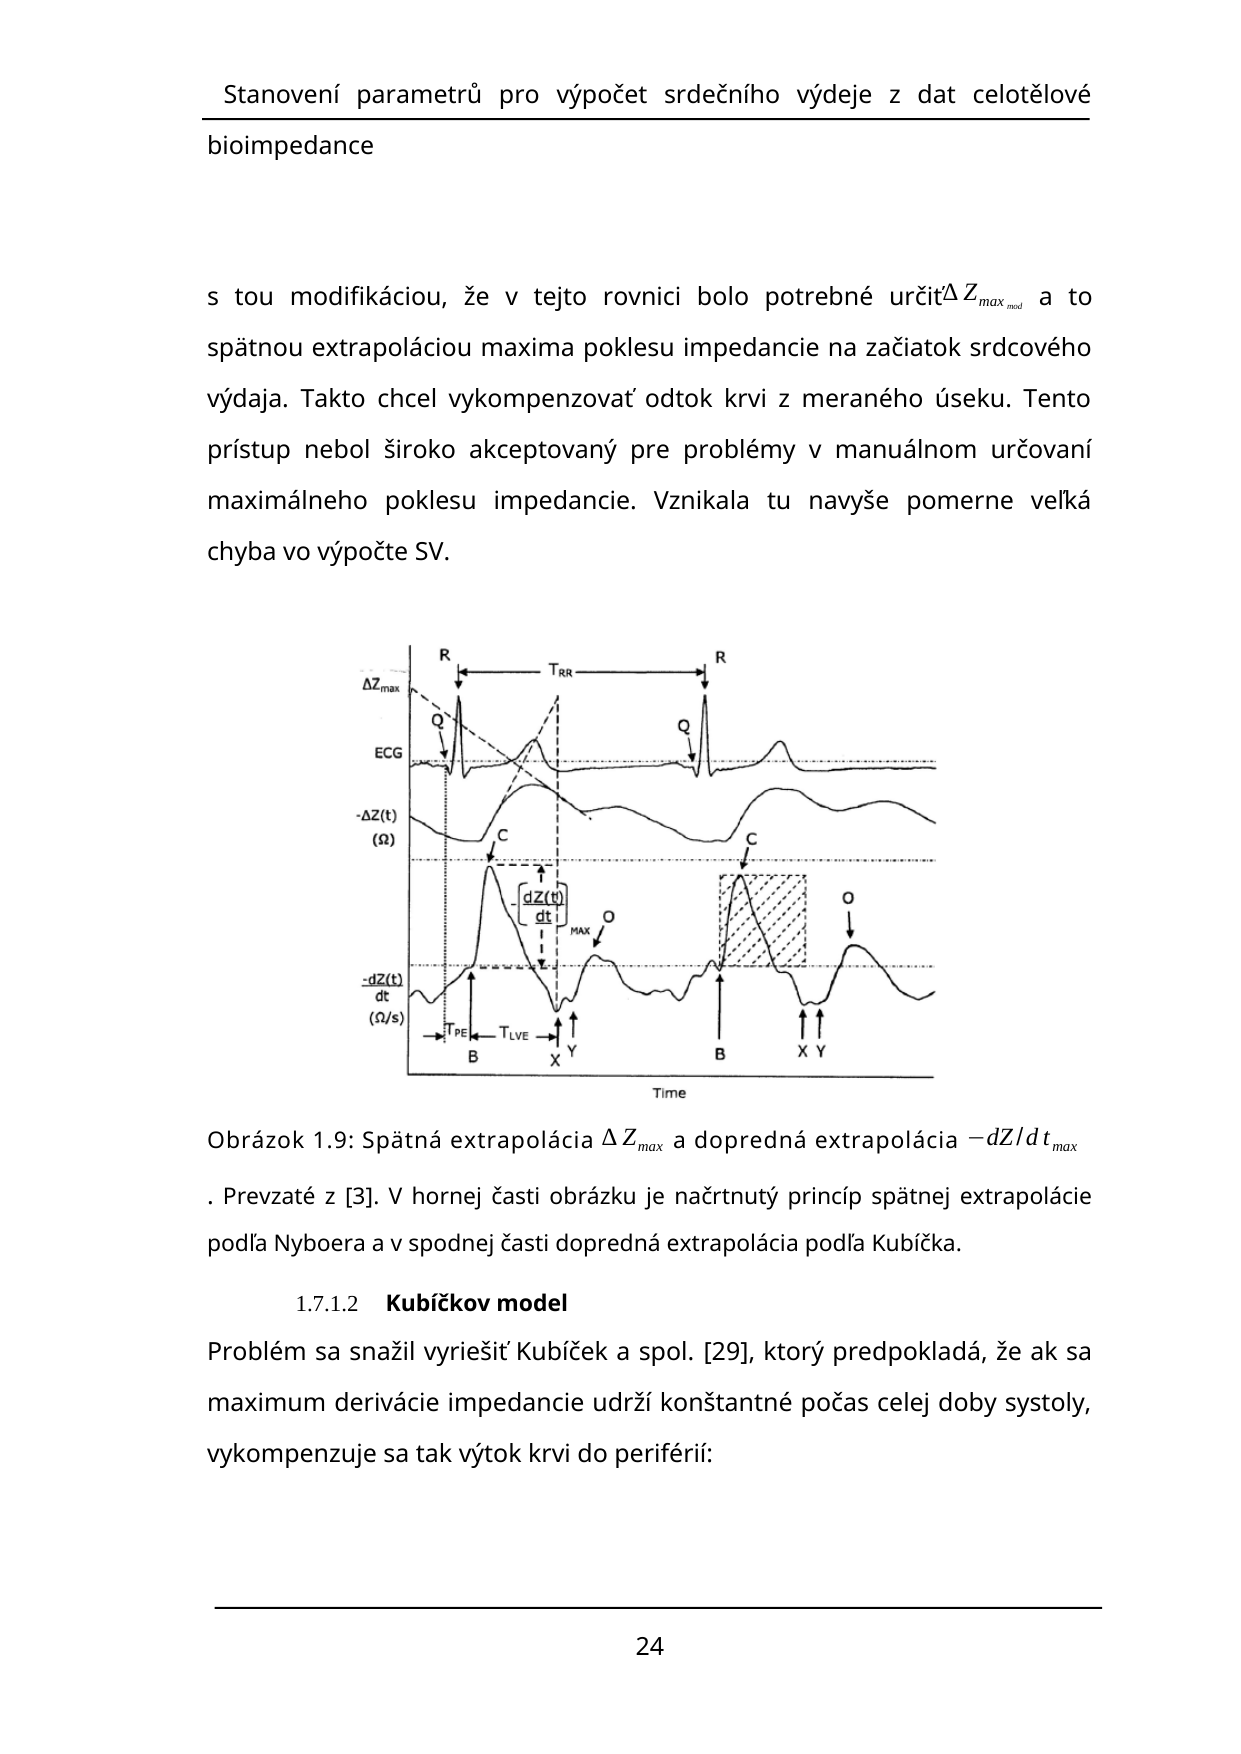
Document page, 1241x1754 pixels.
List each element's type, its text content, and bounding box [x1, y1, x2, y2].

text . Prevzaté z [3]. V hornej časti obrázku je načrtnutý princíp spätnej extrapolácie podľa Nyboera a v spodnej časti dopredná extrapolácia podľa Kubíčka. [207, 1178, 1092, 1258]
text s tou modifikáciou, že v tejto rovnici bolo potrebné určiť a to spätnou extrapoláciou maxima poklesu impedancie na začiatok srdcového výdaja. Takto chcel vykompenzovať odtok krvi z meraného úseku. Tento prístup nebol široko akceptovaný pre problémy v manuálnom určovaní maximálneho poklesu impedancie. Vznikala tu navyše pomerne veľká chyba vo výpočte SV. [207, 278, 1092, 567]
picture [341, 635, 958, 1107]
subtitle Kubíčkov model [295, 1287, 1092, 1318]
text Obrázok 1.9: Spätná extrapolácia a dopredná extrapolácia [207, 1124, 1092, 1155]
text Problém sa snažil vyriešiť Kubíček a spol. [29], ktorý predpokladá, že ak sa maximum derivácie impedancie udrží konštantné počas celej doby systoly, vykompenzuje sa tak výtok krvi do periférií: [207, 1333, 1092, 1470]
